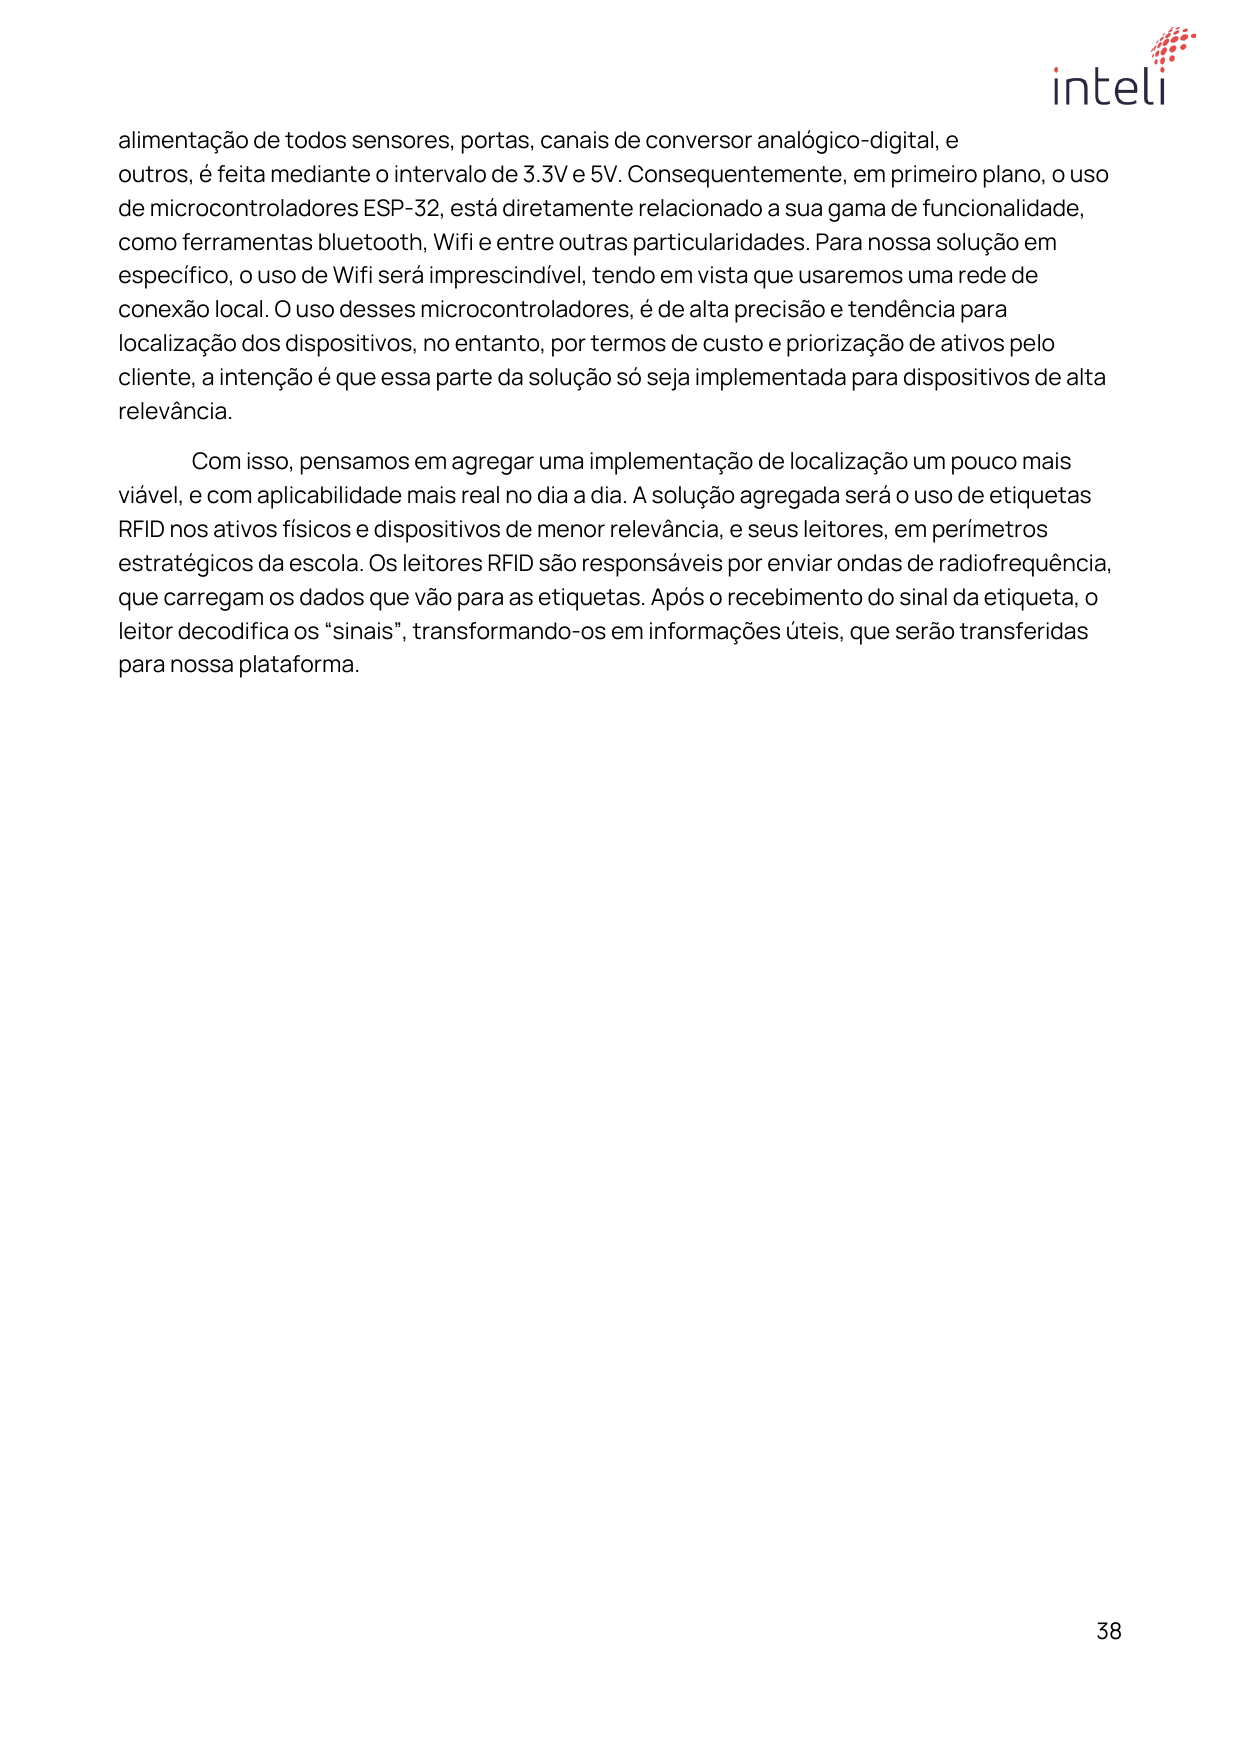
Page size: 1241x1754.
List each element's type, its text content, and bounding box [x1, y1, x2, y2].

text Com isso, pensamos em agregar uma implementação de localização um pouco mais viável, e com aplicabilidade mais real no dia a dia. A solução agregada será o uso de etiquetas RFID nos ativos físicos e dispositivos de menor relevância, e seus leitores, em perímetros estratégicos da escola. Os leitores RFID são responsáveis por enviar ondas de radiofrequência, que carregam os dados que vão para as etiquetas. Após o recebimento do sinal da etiqueta, o leitor decodifica os “sinais”, transformando-os em informações úteis, que serão transferidas para nossa plataforma. [118, 445, 1122, 680]
picture [1054, 27, 1197, 105]
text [118, 124, 1122, 426]
